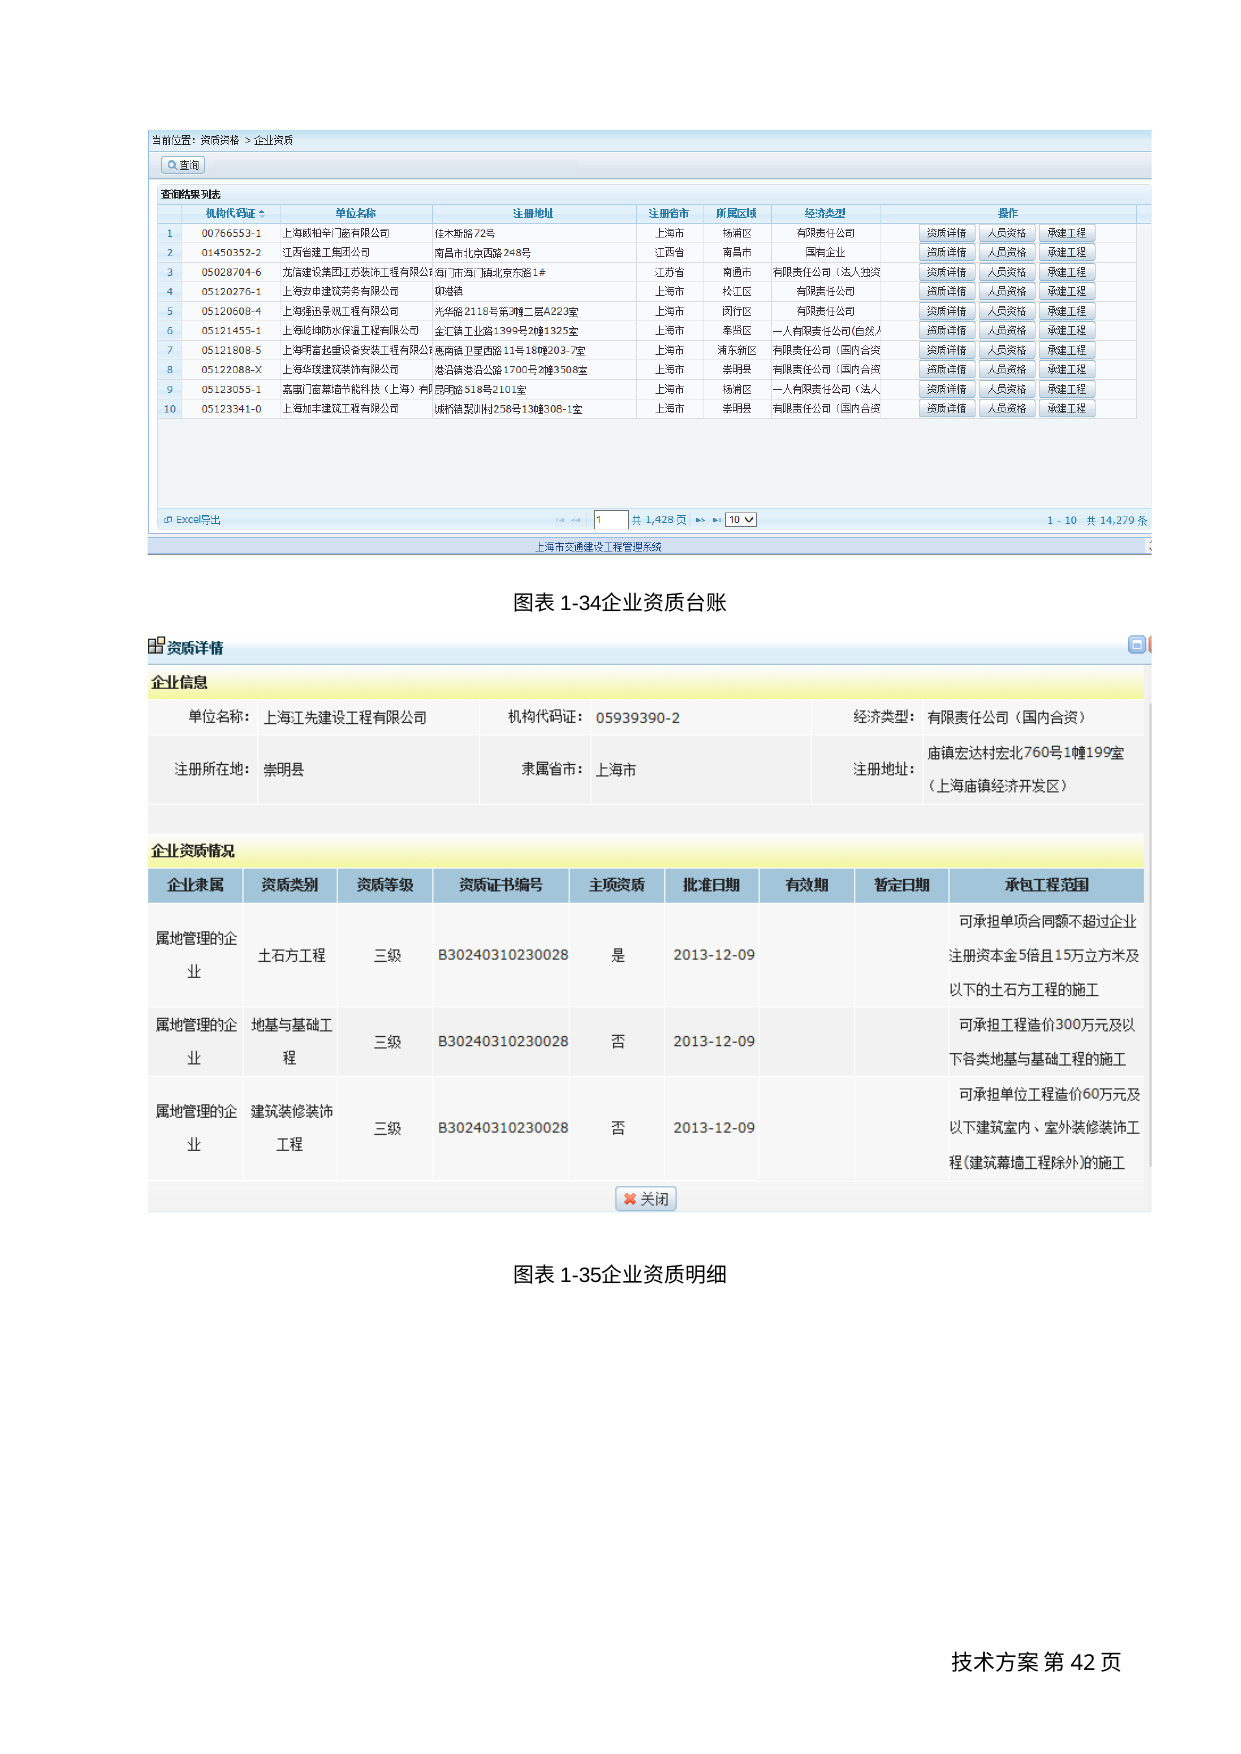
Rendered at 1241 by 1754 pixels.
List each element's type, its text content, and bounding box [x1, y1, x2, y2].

text 图表 1-34企业资质台账 [118, 586, 1122, 616]
picture [147, 632, 1152, 1217]
text 图表 1-35企业资质明细 [118, 1258, 1122, 1289]
picture [147, 130, 1152, 556]
